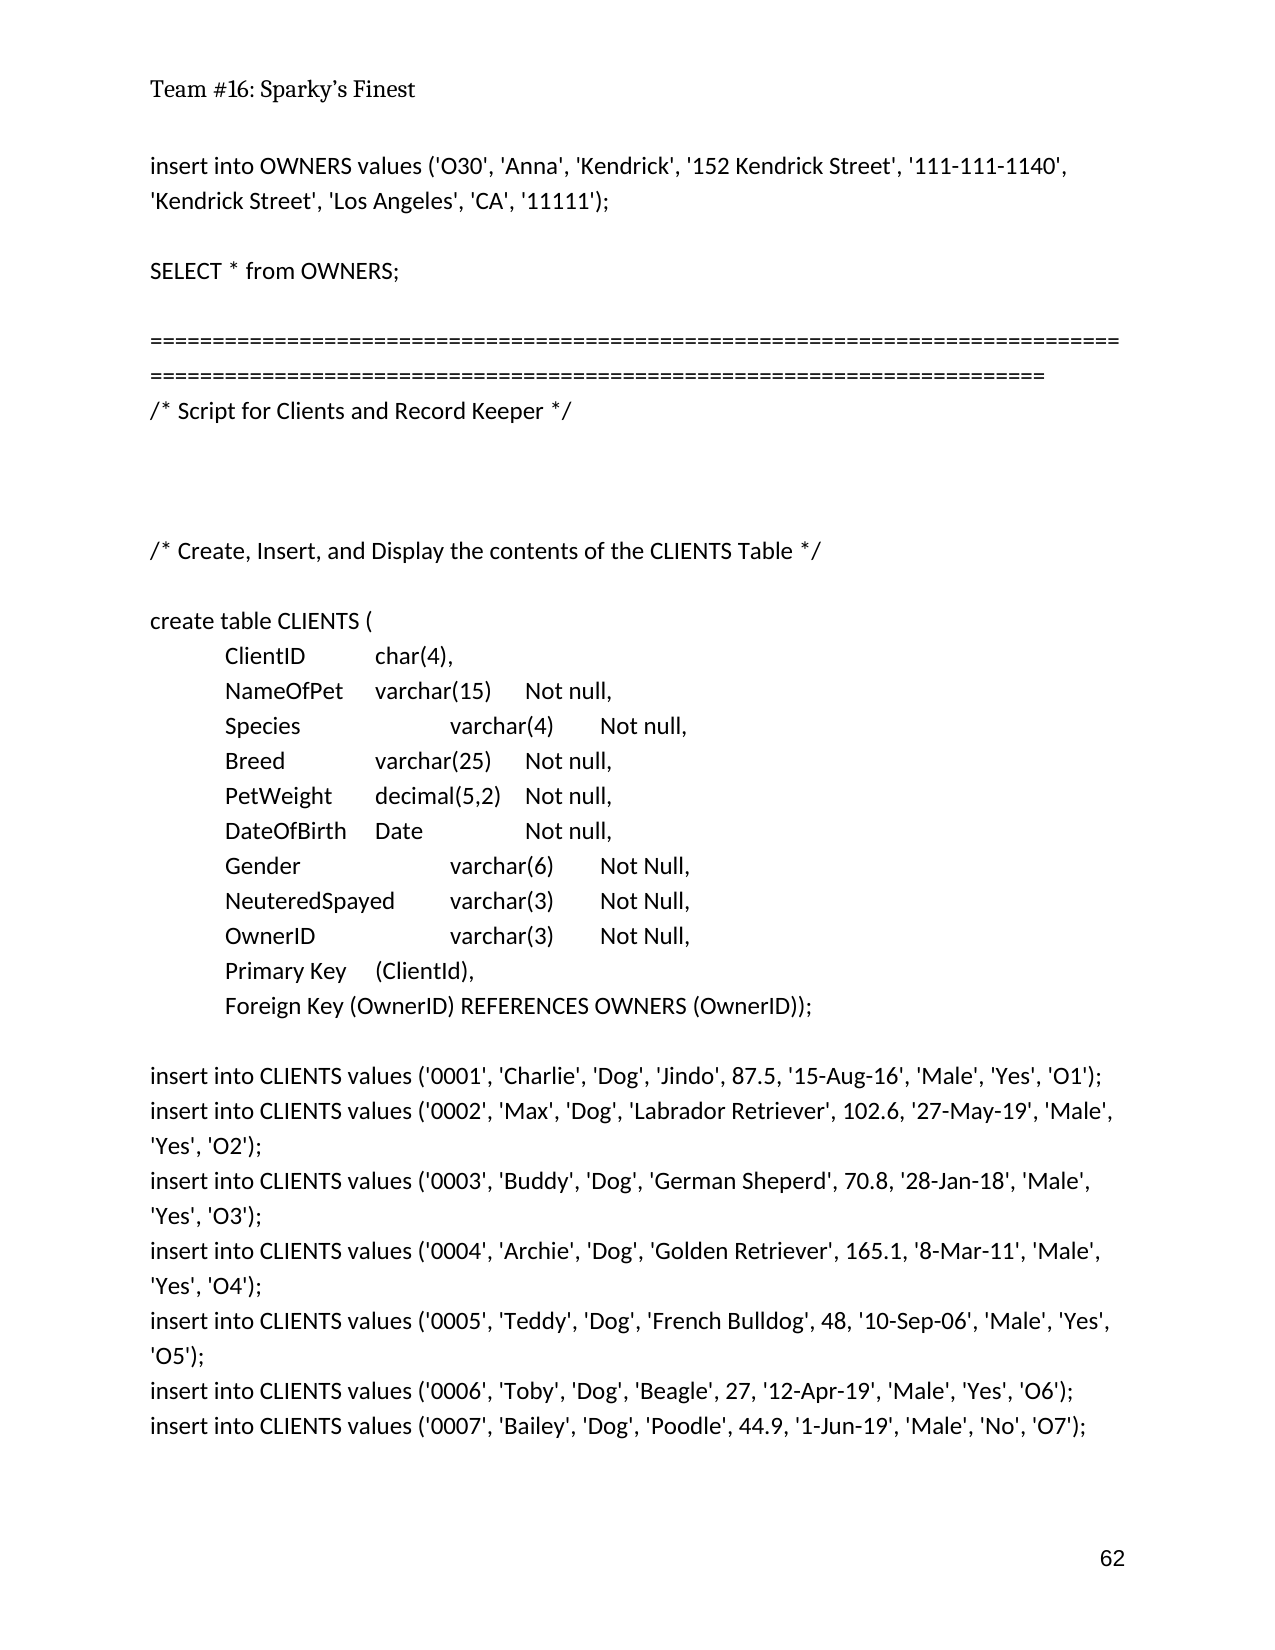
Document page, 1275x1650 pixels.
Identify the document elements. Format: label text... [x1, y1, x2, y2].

text ====================================================================================================================================================== [150, 325, 1125, 391]
text SELECT * from OWNERS; [150, 255, 1125, 286]
text Species varchar(4) Not null, [150, 710, 1125, 741]
text Gender varchar(6) Not Null, [150, 850, 1125, 881]
text Foreign Key (OwnerID) REFERENCES OWNERS (OwnerID)); [150, 990, 1125, 1021]
text /* Create, Insert, and Display the contents of the CLIENTS Table */ [150, 535, 1125, 566]
text insert into CLIENTS values ('0001', 'Charlie', 'Dog', 'Jindo', 87.5, '15-Aug-16', 'Male', 'Yes', 'O1'); [150, 1060, 1125, 1091]
text insert into CLIENTS values ('0004', 'Archie', 'Dog', 'Golden Retriever', 165.1, '8-Mar-11', 'Male', 'Yes', 'O4'); [150, 1235, 1125, 1301]
text OwnerID varchar(3) Not Null, [150, 920, 1125, 951]
text PetWeight decimal(5,2) Not null, [150, 780, 1125, 811]
text ClientID char(4), [150, 640, 1125, 671]
text insert into CLIENTS values ('0003', 'Buddy', 'Dog', 'German Sheperd', 70.8, '28-Jan-18', 'Male', 'Yes', 'O3'); [150, 1165, 1125, 1231]
text /* Script for Clients and Record Keeper */ [150, 395, 1125, 426]
text Primary Key (ClientId), [150, 955, 1125, 986]
text NameOfPet varchar(15) Not null, [150, 675, 1125, 706]
text NeuteredSpayed varchar(3) Not Null, [150, 885, 1125, 916]
text Breed varchar(25) Not null, [150, 745, 1125, 776]
text insert into CLIENTS values ('0006', 'Toby', 'Dog', 'Beagle', 27, '12-Apr-19', 'Male', 'Yes', 'O6'); [150, 1375, 1125, 1406]
text insert into CLIENTS values ('0007', 'Bailey', 'Dog', 'Poodle', 44.9, '1-Jun-19', 'Male', 'No', 'O7'); [150, 1410, 1125, 1441]
text create table CLIENTS ( [150, 605, 1125, 636]
text insert into CLIENTS values ('0005', 'Teddy', 'Dog', 'French Bulldog', 48, '10-Sep-06', 'Male', 'Yes', 'O5'); [150, 1305, 1125, 1371]
text insert into OWNERS values ('O30', 'Anna', 'Kendrick', '152 Kendrick Street', '111-111-1140', 'Kendrick Street', 'Los Angeles', 'CA', '11111'); [150, 150, 1125, 216]
text DateOfBirth Date Not null, [150, 815, 1125, 846]
text insert into CLIENTS values ('0002', 'Max', 'Dog', 'Labrador Retriever', 102.6, '27-May-19', 'Male', 'Yes', 'O2'); [150, 1095, 1125, 1161]
